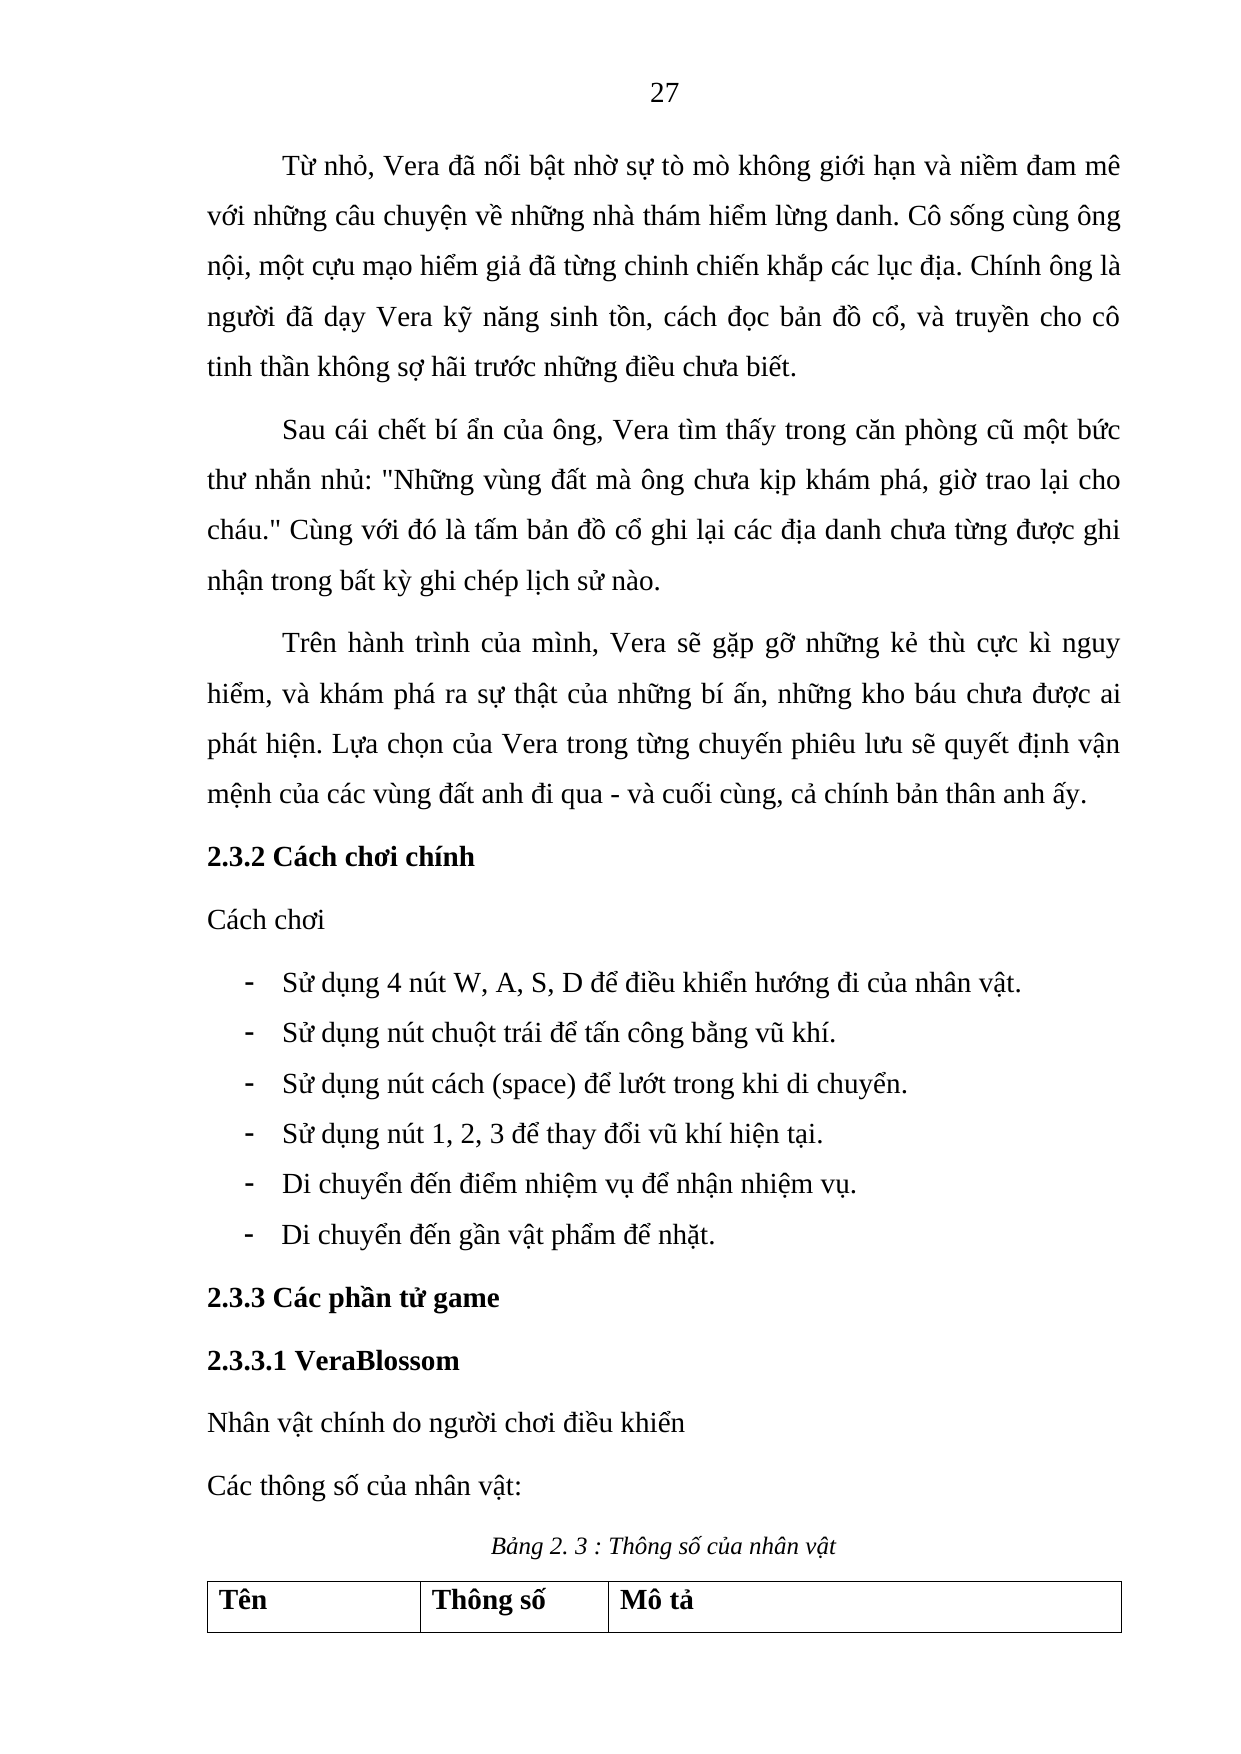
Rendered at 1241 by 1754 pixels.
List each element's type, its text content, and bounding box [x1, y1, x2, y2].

text Trên hành trình của mình, Vera sẽ gặp gỡ những kẻ thù cực kì nguy hiểm, và khám phá ra sự thật của những bí ấn, những kho báu chưa được ai phát hiện. Lựa chọn của Vera trong từng chuyến phiêu lưu sẽ quyết định vận mệnh của các vùng đất anh đi qua - và cuối cùng, cả chính bản thân anh ấy. [207, 626, 1122, 810]
list Sử dụng nút cách (space) để lướt trong khi di chuyển. [244, 1066, 1122, 1099]
list Sử dụng nút chuột trái để tấn công bằng vũ khí. [244, 1015, 1122, 1049]
list Di chuyển đến gần vật phẩm để nhặt. [244, 1217, 1122, 1251]
table_header Mô tả [609, 1582, 1121, 1632]
list Di chuyển đến điểm nhiệm vụ để nhận nhiệm vụ. [244, 1167, 1122, 1200]
text Từ nhỏ, Vera đã nổi bật nhờ sự tò mò không giới hạn và niềm đam mê với những câu chuyện về những nhà thám hiểm lừng danh. Cô sống cùng ông nội, một cựu mạo hiểm giả đã từng chinh chiến khắp các lục địa. Chính ông là người đã dạy Vera kỹ năng sinh tồn, cách đọc bản đồ cổ, và truyền cho cô tinh thần không sợ hãi trước những điều chưa biết. [207, 148, 1122, 382]
text Nhân vật chính do người chơi điều khiển [207, 1406, 1122, 1439]
list Sử dụng nút 1, 2, 3 để thay đổi vũ khí hiện tại. [244, 1116, 1122, 1150]
table_header Thông số [421, 1582, 608, 1632]
subtitle 2.3.3 Các phần tử game [207, 1280, 1122, 1313]
list Sử dụng 4 nút W, A, S, D để điều khiển hướng đi của nhân vật. [244, 965, 1122, 998]
subtitle 2.3.3.1 VeraBlossom [207, 1343, 1122, 1376]
text Sau cái chết bí ẩn của ông, Vera tìm thấy trong căn phòng cũ một bức thư nhắn nhủ: "Những vùng đất mà ông chưa kịp khám phá, giờ trao lại cho cháu." Cùng với đó là tấm bản đồ cổ ghi lại các địa danh chưa từng được ghi nhận trong bất kỳ ghi chép lịch sử nào. [207, 412, 1122, 596]
text Cách chơi [207, 902, 1122, 936]
subtitle 2.3.2 Cách chơi chính [207, 839, 1122, 873]
table_header Tên [208, 1582, 420, 1632]
text Các thông số của nhân vật: [207, 1468, 1122, 1502]
